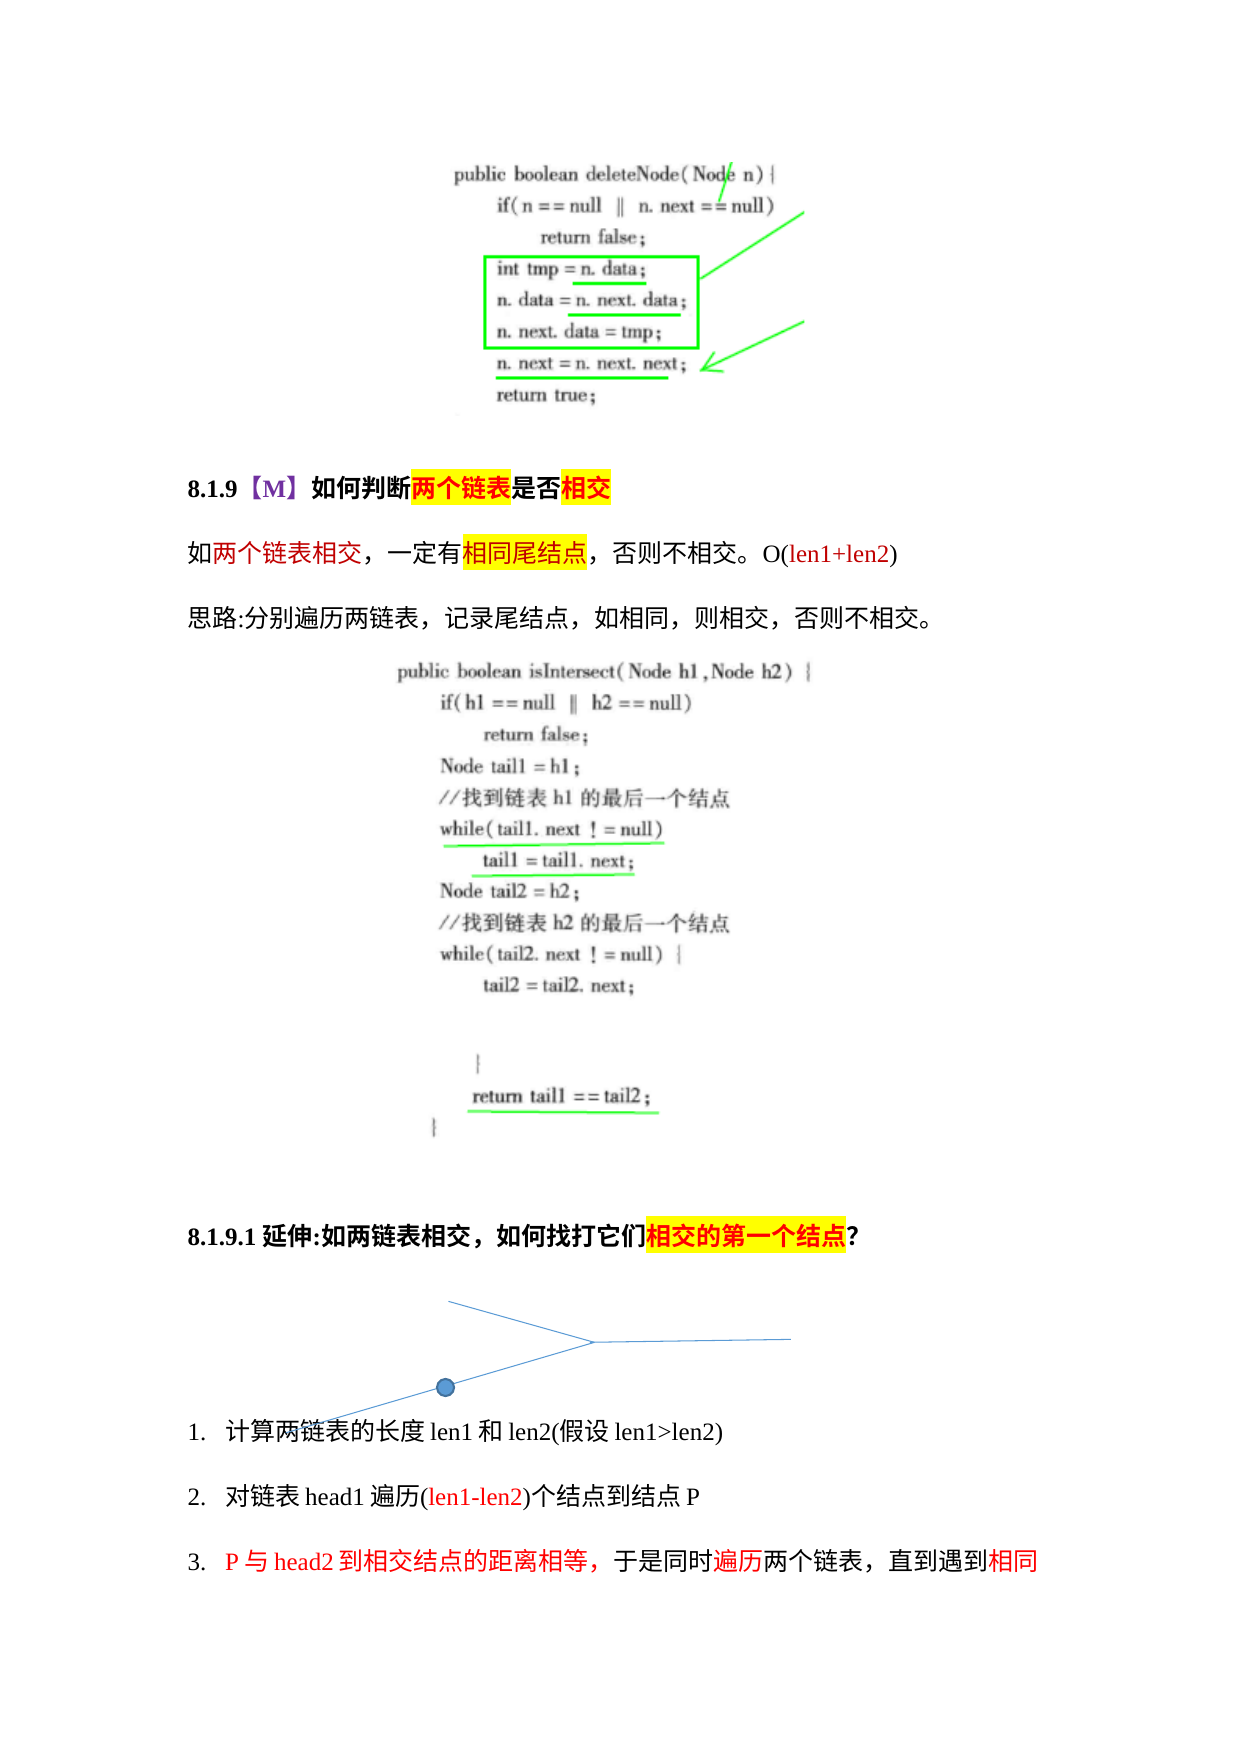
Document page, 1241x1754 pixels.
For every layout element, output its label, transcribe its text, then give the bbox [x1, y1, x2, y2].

text 8.1.9【M】如何判断两个链表是否相交 [187, 454, 1053, 519]
picture [435, 162, 805, 416]
text 如两个链表相交，一定有相同尾结点，否则不相交。O(len1+len2) [187, 519, 1053, 584]
picture [383, 649, 857, 1008]
list 计算两链表的长度len1和len2(假设len1>len2) [187, 1397, 1053, 1462]
text 8.1.9.1 延伸:如两链表相交，如何找打它们相交的第一个结点？ [187, 1202, 1053, 1267]
picture [402, 1039, 838, 1159]
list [187, 1527, 1053, 1592]
text 思路:分别遍历两链表，记录尾结点，如相同，则相交，否则不相交。 [187, 584, 1053, 649]
list 对链表head1遍历(len1-len2)个结点到结点P [187, 1462, 1053, 1527]
